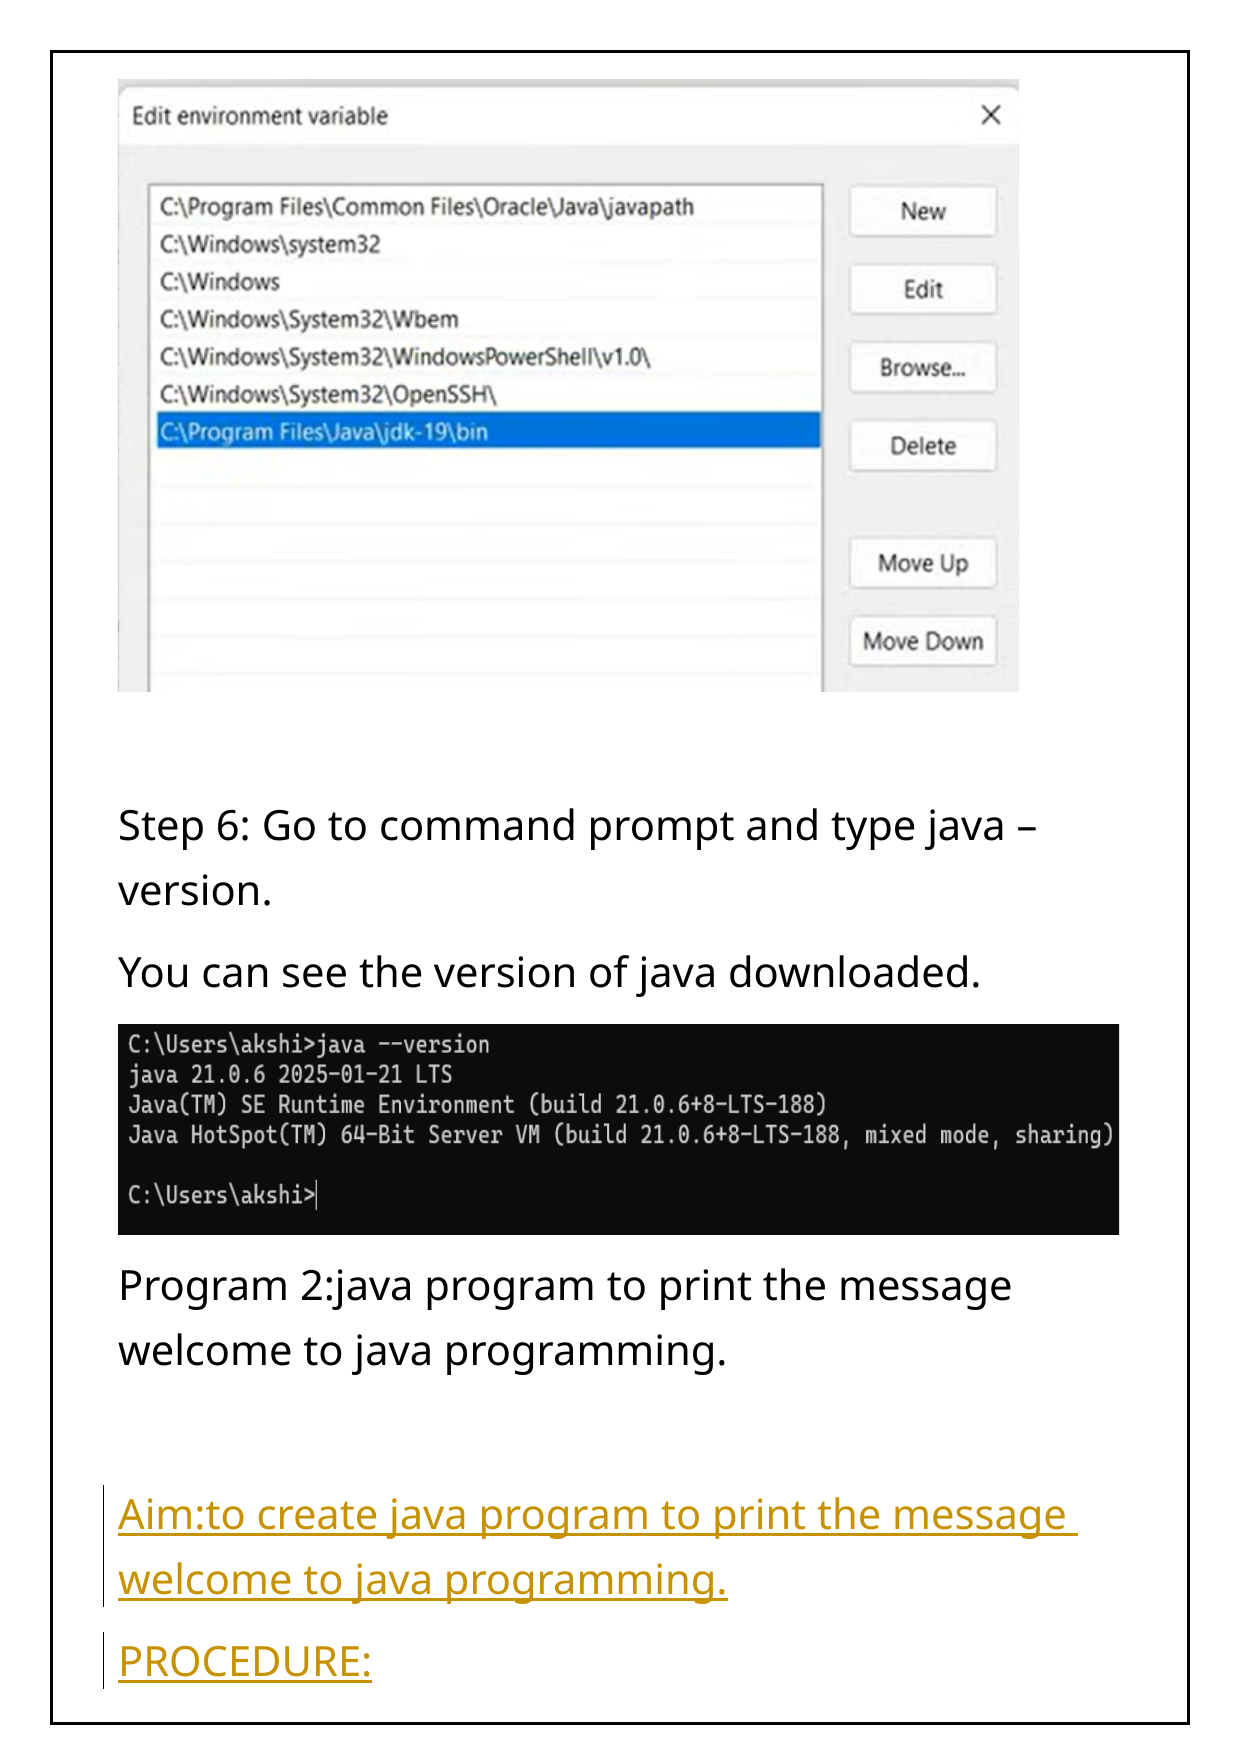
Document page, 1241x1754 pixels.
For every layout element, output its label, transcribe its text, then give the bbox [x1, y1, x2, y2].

text Program 2:java program to print the message welcome to java programming. [118, 1256, 1181, 1378]
text You can see the version of java downloaded. [118, 942, 1181, 999]
text Step 6: Go to command prompt and type java –version. [118, 795, 1181, 917]
picture [117, 1024, 1120, 1235]
picture [117, 79, 1020, 692]
